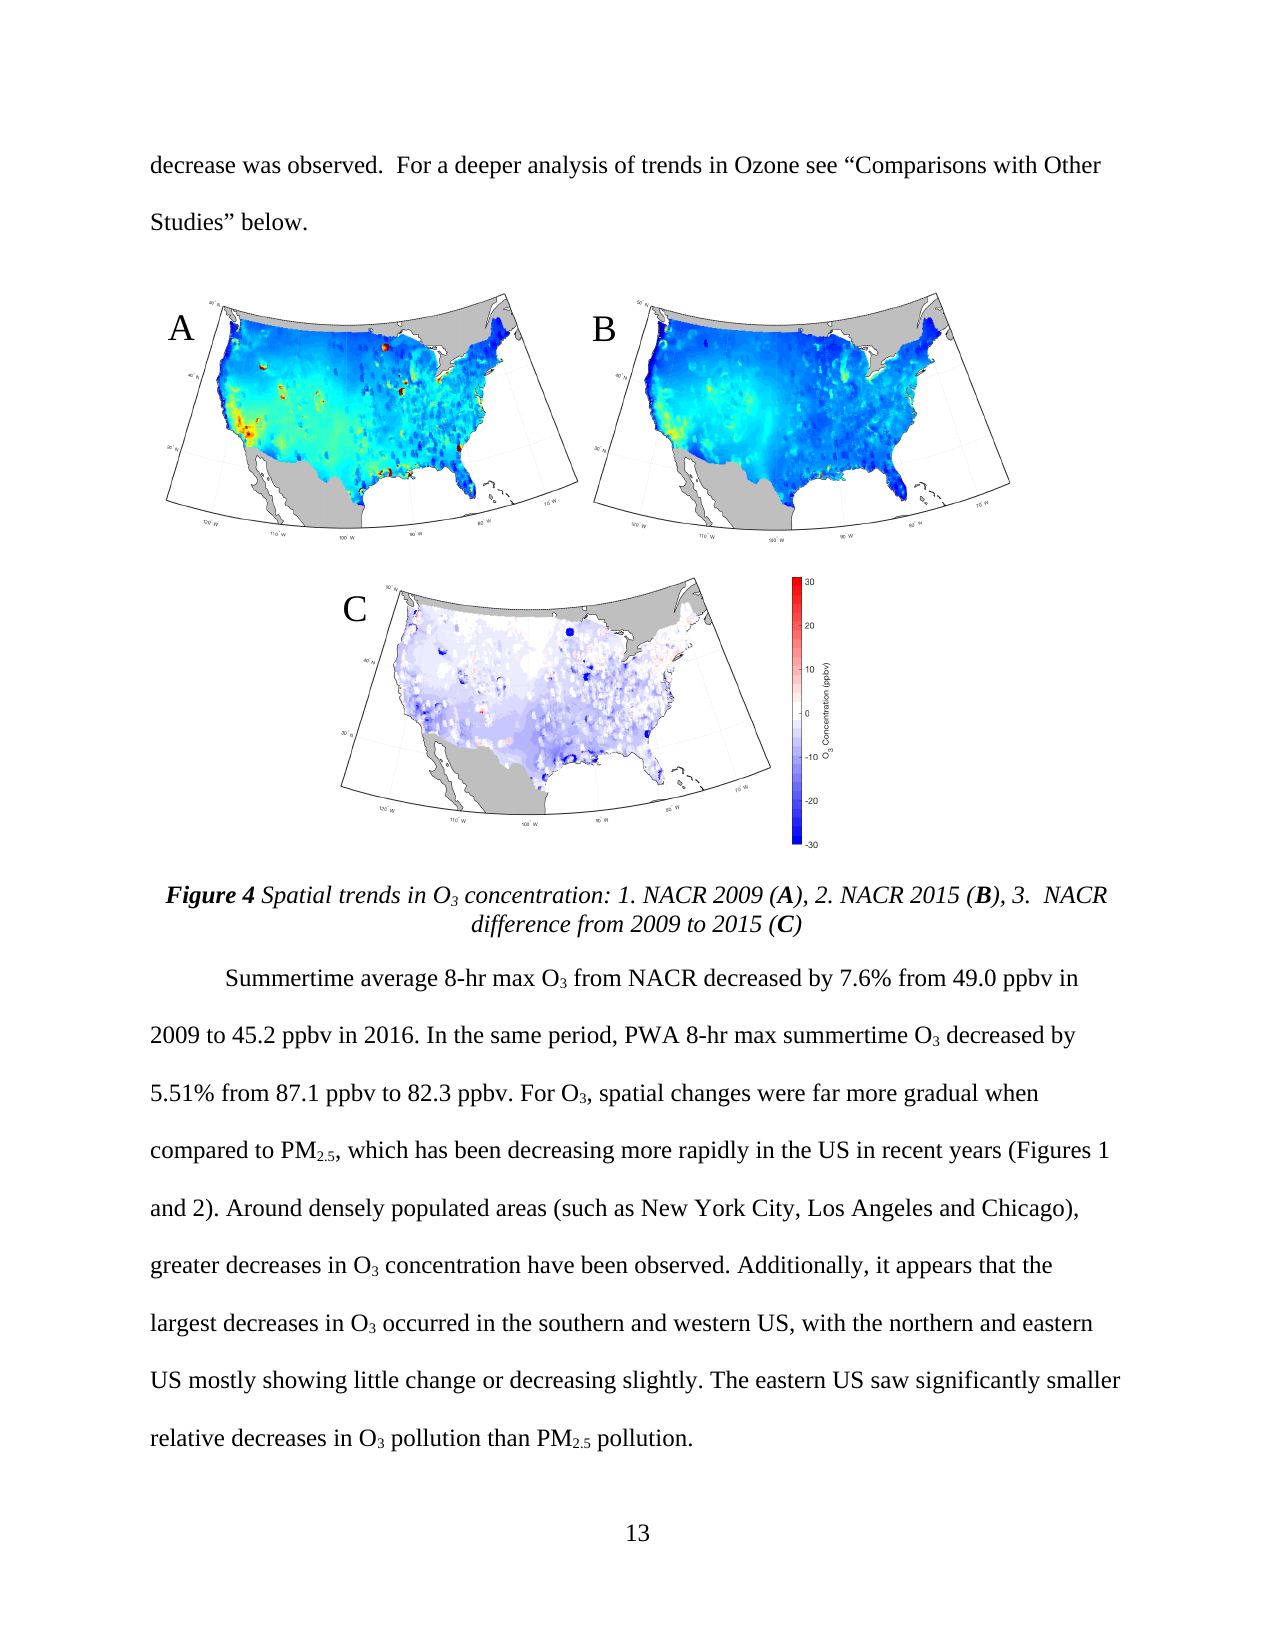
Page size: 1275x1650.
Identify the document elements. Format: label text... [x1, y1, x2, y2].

picture [155, 290, 1015, 546]
picture [332, 573, 837, 852]
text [150, 150, 1125, 236]
text Figure 4 Spatial trends in O3 concentration: 1. NACR 2009 (A), 2. NACR 2015 (B), 3. NACR difference from 2009 to 2015 (C) [150, 880, 1125, 938]
text Summertime average 8-hr max O3 from NACR decreased by 7.6% from 49.0 ppbv in 2009 to 45.2 ppbv in 2016. In the same period, PWA 8-hr max summertime O3 decreased by 5.51% from 87.1 ppbv to 82.3 ppbv. For O3, spatial changes were far more gradual when compared to PM2.5, which has been decreasing more rapidly in the US in recent years (Figures 1 and 2). Around densely populated areas (such as New York City, Los Angeles and Chicago), greater decreases in O3 concentration have been observed. Additionally, it appears that the largest decreases in O3 occurred in the southern and western US, with the northern and eastern US mostly showing little change or decreasing slightly. The eastern US saw significantly smaller relative decreases in O3 pollution than PM2.5 pollution. [150, 963, 1125, 1452]
